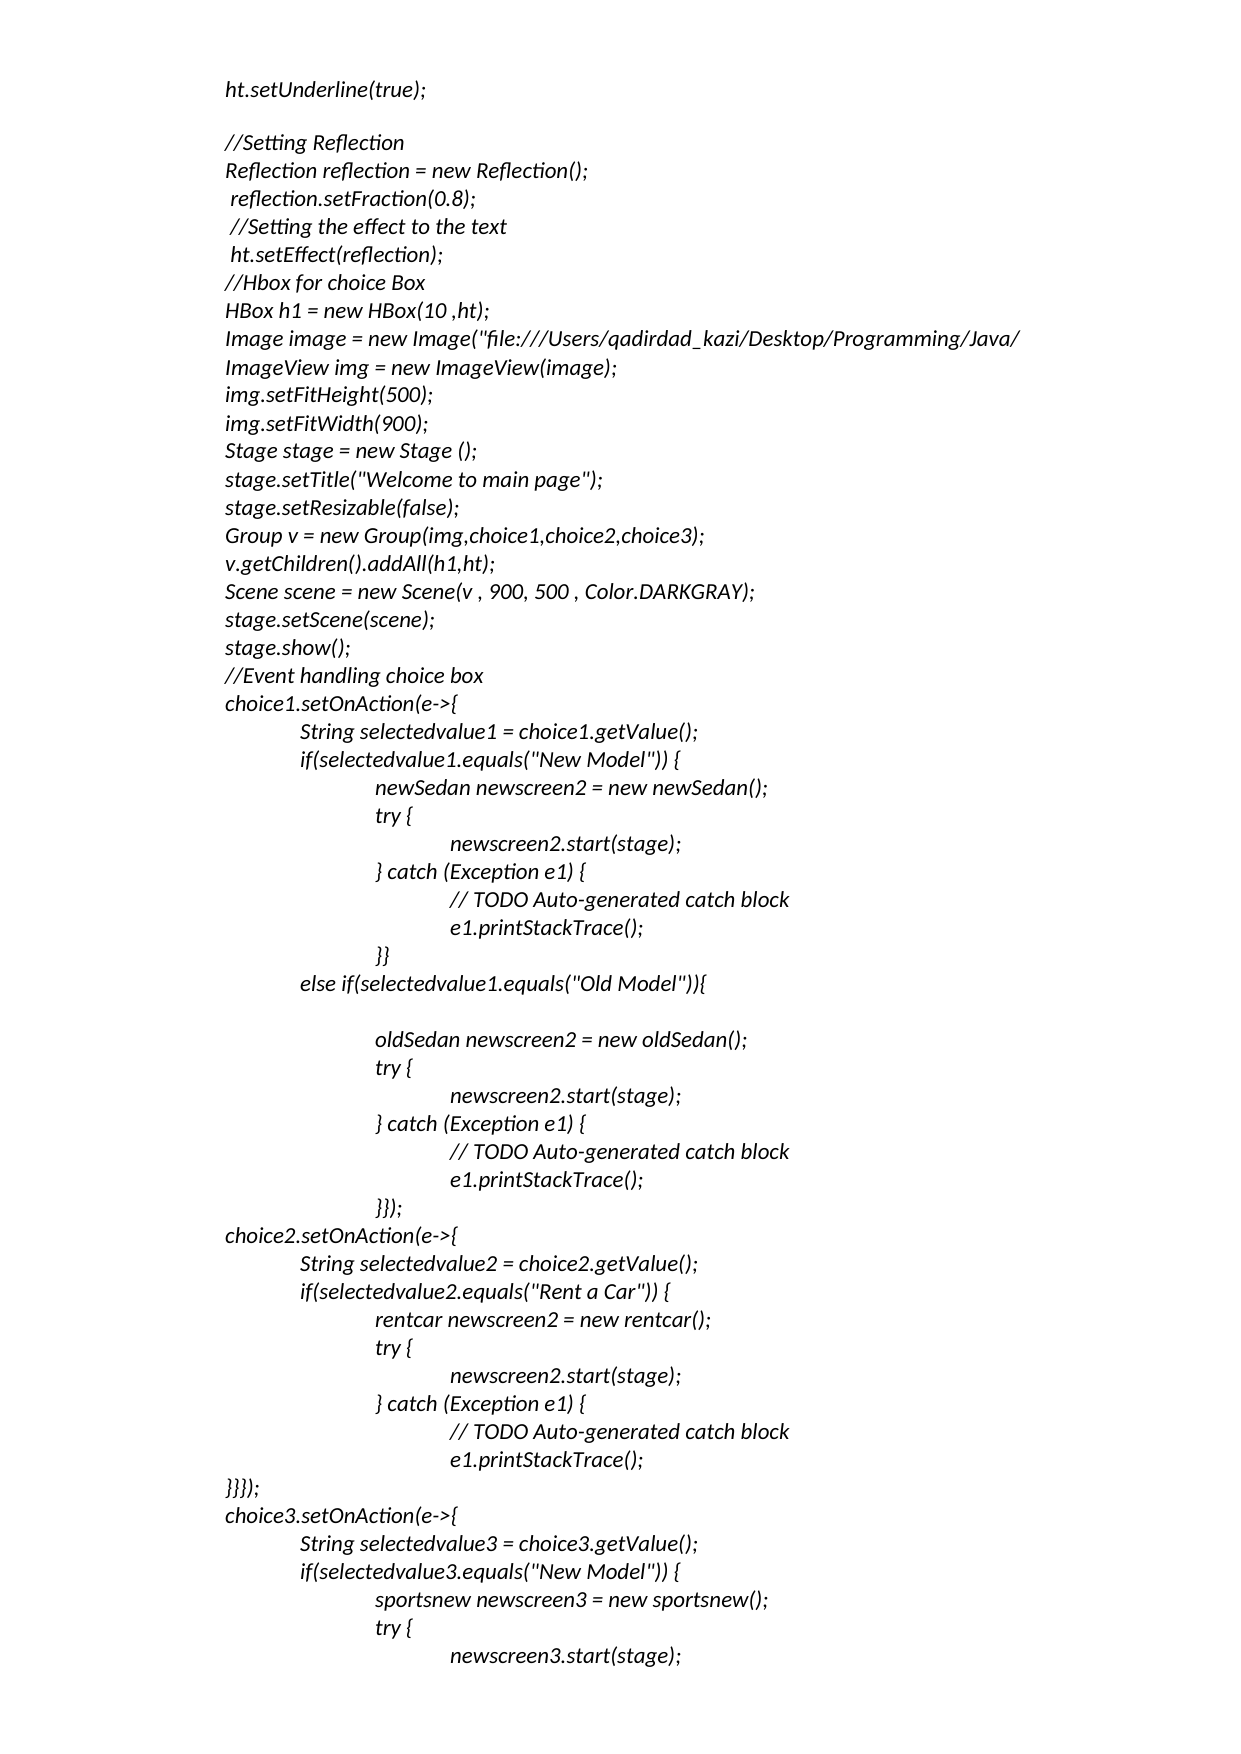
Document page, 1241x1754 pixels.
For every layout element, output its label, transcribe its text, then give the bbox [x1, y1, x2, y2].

text ht.setUnderline(true); [75, 75, 1165, 103]
text e1.printStackTrace(); [75, 1445, 1165, 1473]
text //Hbox for choice Box [75, 268, 1165, 297]
text img.setFitHeight(500); [75, 381, 1165, 409]
text try { [75, 1333, 1165, 1361]
text stage.setResizable(false); [75, 493, 1165, 521]
text choice1.setOnAction(e->{ [75, 689, 1165, 717]
text ht.setEffect(reflection); [75, 241, 1165, 268]
text } catch (Exception e1) { [75, 1109, 1165, 1137]
text Image image = new Image("file:///Users/qadirdad_kazi/Desktop/Programming/Java/ [75, 324, 1165, 353]
text newscreen2.start(stage); [75, 1361, 1165, 1389]
text HBox h1 = new HBox(10 ,ht); [75, 297, 1165, 324]
text ImageView img = new ImageView(image); [150, 353, 1165, 381]
text oldSedan newscreen2 = new oldSedan(); [75, 1025, 1165, 1053]
text }}); [75, 1193, 1165, 1221]
text }} [75, 941, 1165, 969]
text stage.setScene(scene); [75, 605, 1165, 633]
text choice3.setOnAction(e->{ [75, 1501, 1165, 1529]
text reflection.setFraction(0.8); [75, 184, 1165, 212]
text e1.printStackTrace(); [75, 1165, 1165, 1193]
text }}}); [150, 1473, 1165, 1501]
text rentcar newscreen2 = new rentcar(); [75, 1305, 1165, 1333]
text try { [75, 801, 1165, 829]
text //Setting Reflection [75, 128, 1165, 156]
text v.getChildren().addAll(h1,ht); [75, 549, 1165, 577]
text try { [75, 1613, 1165, 1642]
text Group v = new Group(img,choice1,choice2,choice3); [75, 521, 1165, 549]
text String selectedvalue1 = choice1.getValue(); [75, 717, 1165, 745]
text // TODO Auto-generated catch block [75, 1137, 1165, 1165]
text if(selectedvalue3.equals("New Model")) { [75, 1557, 1165, 1586]
text try { [75, 1053, 1165, 1081]
text newscreen2.start(stage); [75, 829, 1165, 857]
text String selectedvalue2 = choice2.getValue(); [75, 1249, 1165, 1277]
text newscreen3.start(stage); [75, 1642, 1165, 1669]
text } catch (Exception e1) { [75, 857, 1165, 885]
text Stage stage = new Stage (); [75, 437, 1165, 465]
text stage.setTitle("Welcome to main page"); [75, 465, 1165, 493]
text //Setting the effect to the text [75, 212, 1165, 241]
text sportsnew newscreen3 = new sportsnew(); [75, 1586, 1165, 1613]
text else if(selectedvalue1.equals("Old Model")){ [75, 969, 1165, 997]
text // TODO Auto-generated catch block [75, 1417, 1165, 1445]
text newscreen2.start(stage); [75, 1081, 1165, 1109]
text String selectedvalue3 = choice3.getValue(); [75, 1529, 1165, 1557]
text choice2.setOnAction(e->{ [75, 1221, 1165, 1249]
text Scene scene = new Scene(v , 900, 500 , Color.DARKGRAY); [75, 577, 1165, 605]
text stage.show(); [75, 633, 1165, 661]
text if(selectedvalue2.equals("Rent a Car")) { [75, 1277, 1165, 1305]
text newSedan newscreen2 = new newSedan(); [75, 773, 1165, 801]
text } catch (Exception e1) { [75, 1389, 1165, 1417]
text img.setFitWidth(900); [75, 409, 1165, 437]
text // TODO Auto-generated catch block [75, 885, 1165, 913]
text e1.printStackTrace(); [75, 913, 1165, 941]
text Reflection reflection = new Reflection(); [75, 156, 1165, 184]
text //Event handling choice box [75, 661, 1165, 689]
text if(selectedvalue1.equals("New Model")) { [75, 745, 1165, 773]
